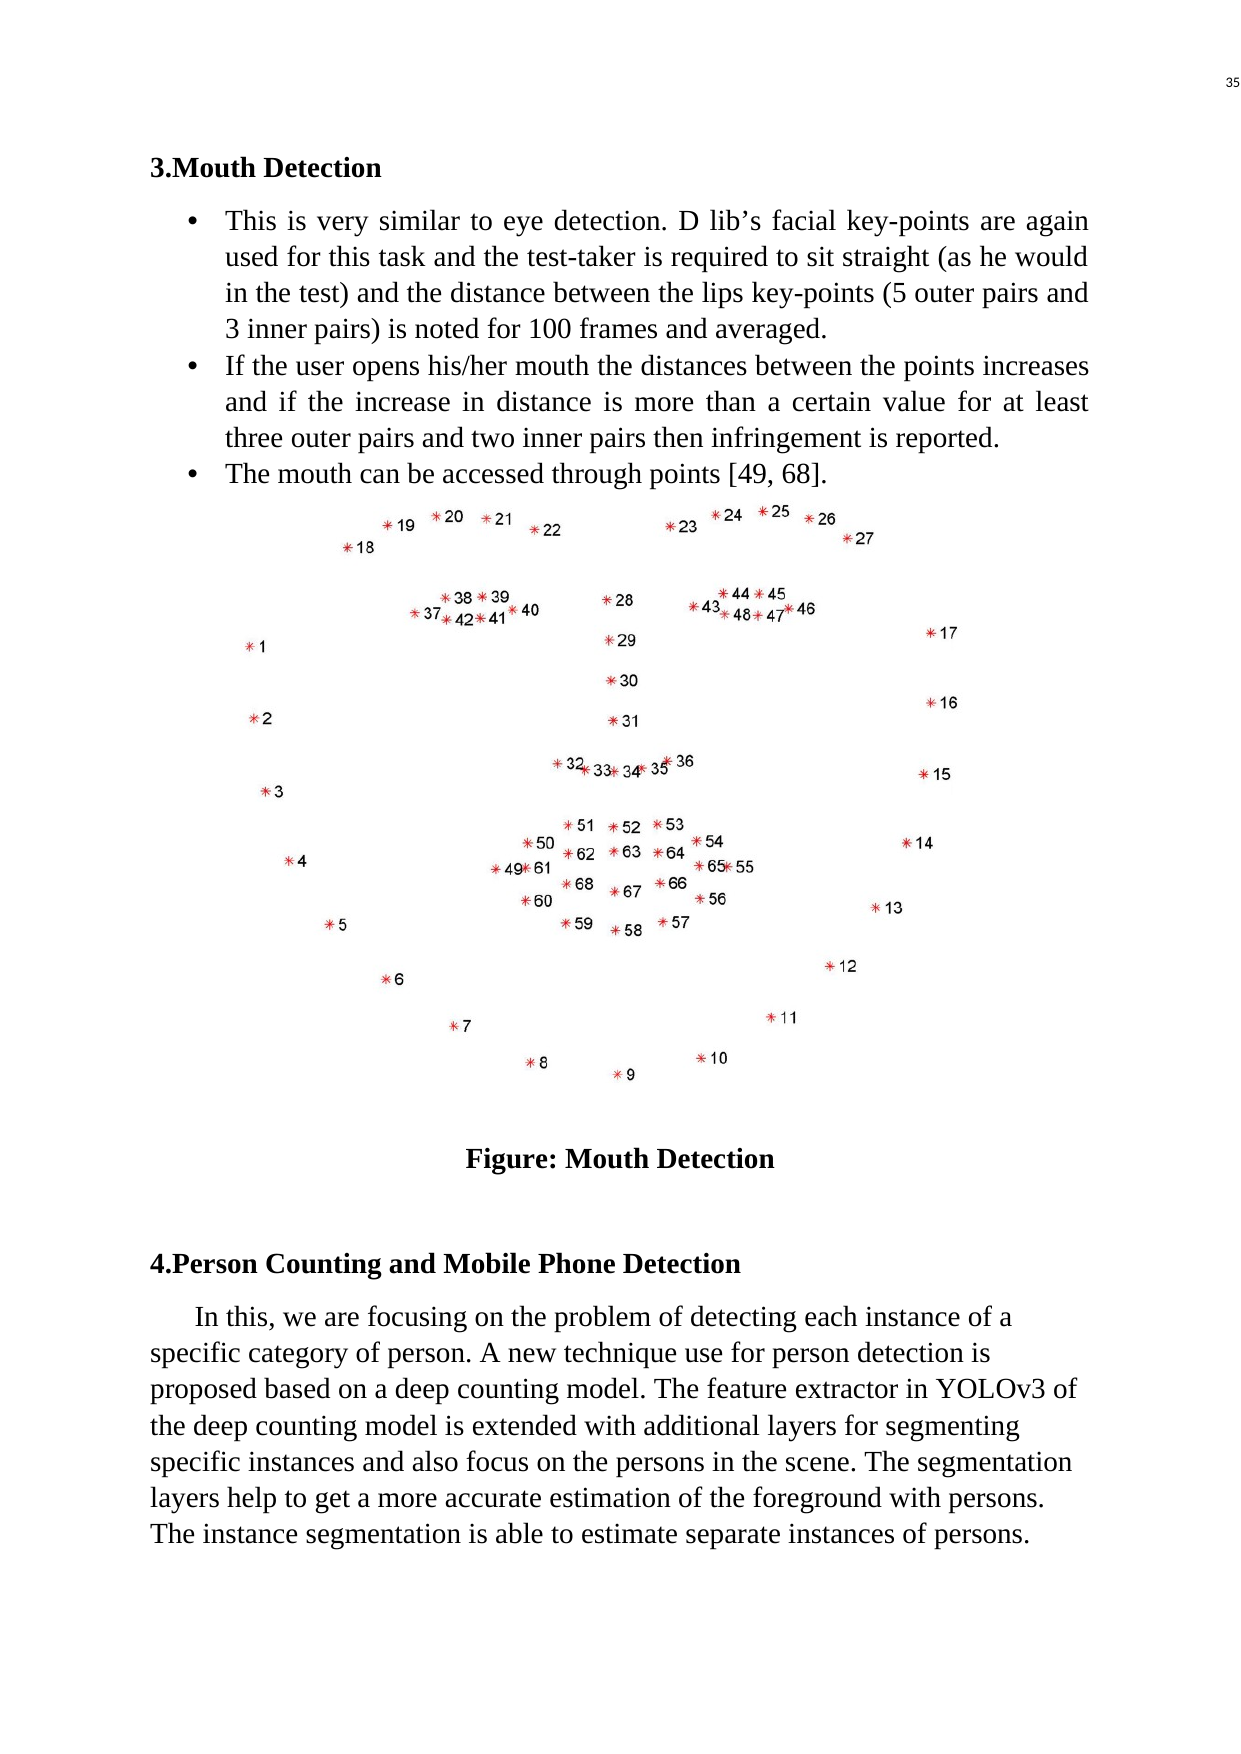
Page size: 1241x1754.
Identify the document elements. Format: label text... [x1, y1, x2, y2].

text In this, we are focusing on the problem of detecting each instance of a specific category of person. A new technique use for person detection is proposed based on a deep counting model. The feature extractor in YOLOv3 of the deep counting model is extended with additional layers for segmenting specific instances and also focus on the persons in the scene. The segmentation layers help to get a more accurate estimation of the foreground with persons. The instance segmentation is able to estimate separate instances of persons. [150, 1299, 1090, 1550]
picture [225, 492, 963, 1086]
list The mouth can be accessed through points [49, 68]. [187, 456, 1090, 490]
list This is very similar to eye detection. D lib’s facial key-points are again used for this task and the test-taker is required to sit straight (as he would in the test) and the distance between the lips key-points (5 outer pairs and 3 inner pairs) is noted for 100 frames and averaged. [187, 203, 1090, 345]
list If the user opens his/her mouth the distances between the points increases and if the increase in distance is more than a certain value for at least three outer pairs and two inner pairs then infringement is reported. [187, 347, 1090, 453]
text 4.Person Counting and Mobile Phone Detection [150, 1247, 1090, 1280]
text Figure: Mouth Detection [150, 1141, 1090, 1174]
text 3.Mouth Detection [150, 150, 1090, 183]
